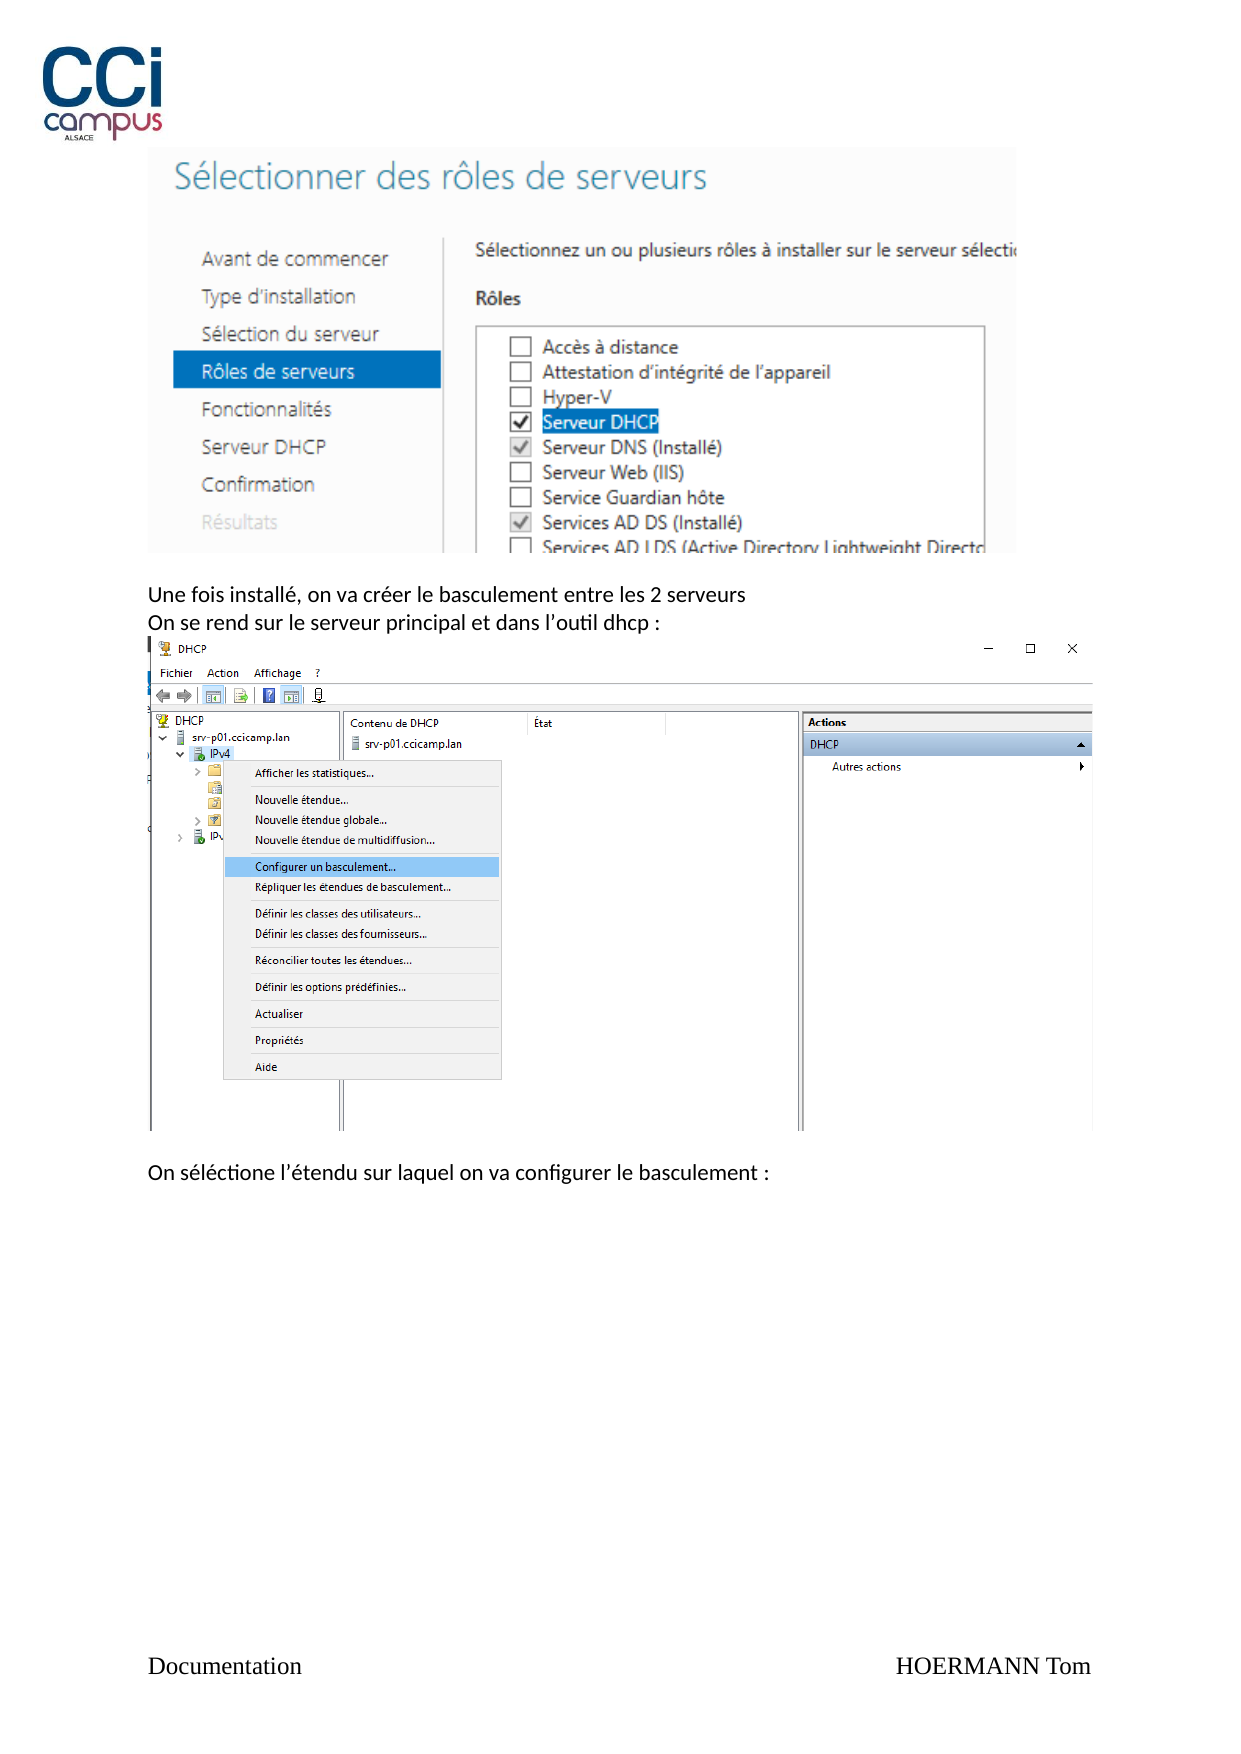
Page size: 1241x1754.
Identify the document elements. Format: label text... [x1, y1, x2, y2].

text Une fois installé, on va créer le basculement entre les 2 serveurs [148, 580, 1093, 608]
text On se rend sur le serveur principal et dans l’outil dhcp : [148, 608, 1093, 636]
picture [147, 636, 1093, 1131]
picture [35, 26, 1017, 553]
text On séléctione l’étendu sur laquel on va configurer le basculement : [148, 1158, 1093, 1186]
